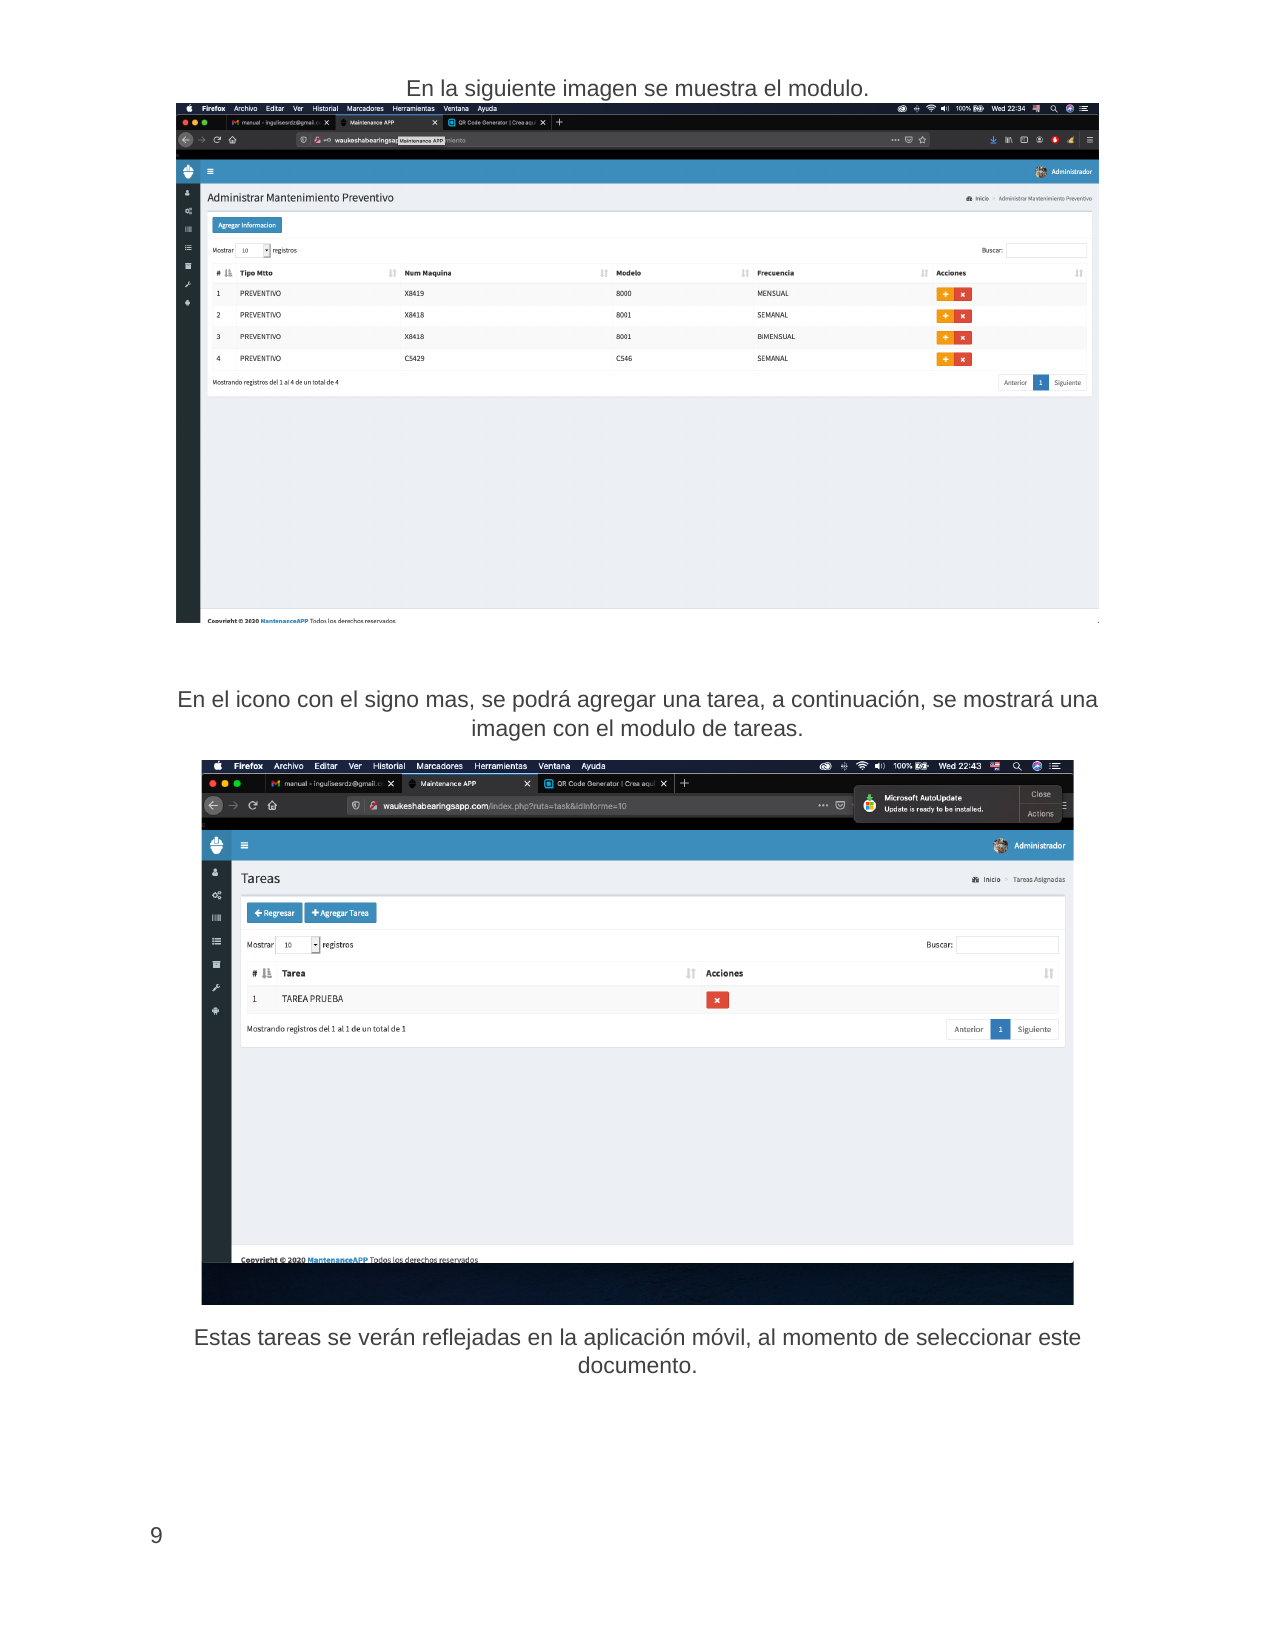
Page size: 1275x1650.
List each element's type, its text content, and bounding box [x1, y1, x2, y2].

picture [201, 760, 1074, 1305]
text Estas tareas se verán reflejadas en la aplicación móvil, al momento de seleccionar este documento. [150, 1324, 1125, 1378]
text En el icono con el signo mas, se podrá agregar una tarea, a continuación, se mostrará una imagen con el modulo de tareas. [150, 686, 1125, 741]
picture [176, 103, 1099, 623]
